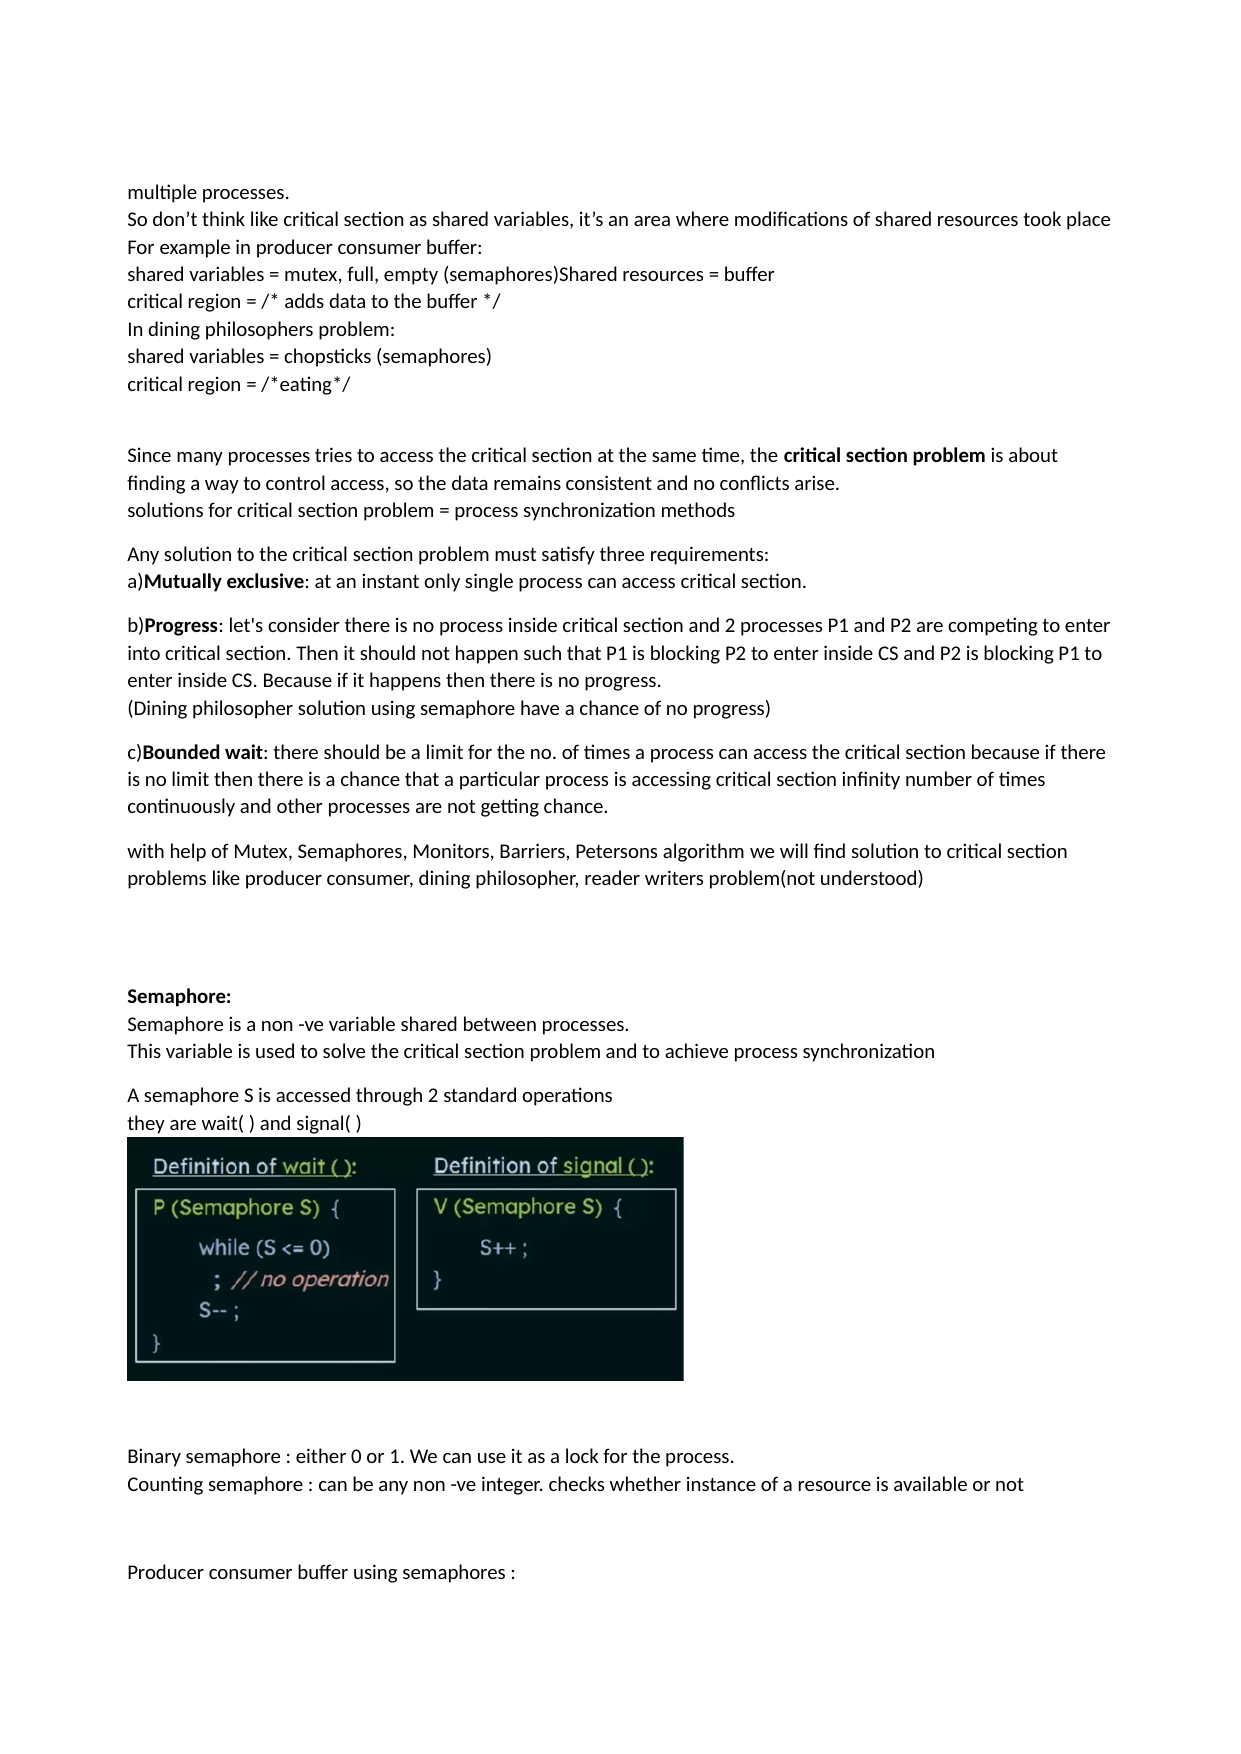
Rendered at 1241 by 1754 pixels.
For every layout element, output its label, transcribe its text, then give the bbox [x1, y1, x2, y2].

text Any solution to the critical section problem must satisfy three requirements: a)Mutually exclusive: at an instant only single process can access critical section. [127, 541, 1113, 594]
text Binary semaphore : either 0 or 1. We can use it as a lock for the process. Counting semaphore : can be any non -ve integer. checks whether instance of a resource is available or not [127, 1444, 1113, 1497]
text c)Bounded wait: there should be a limit for the no. of times a process can access the critical section because if there is no limit then there is a chance that a particular process is accessing critical section infinity number of times continuously and other processes are not getting chance. [127, 739, 1113, 819]
text Semaphore: Semaphore is a non -ve variable shared between processes. This variable is used to solve the critical section problem and to achieve process synchronization [127, 984, 1113, 1064]
text Since many processes tries to access the critical section at the same time, the critical section problem is about finding a way to control access, so the data remains consistent and no conflicts arise. solutions for critical section problem = process synchronization methods [127, 415, 1113, 523]
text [127, 179, 1113, 396]
picture [127, 1137, 684, 1381]
text Producer consumer buffer using semaphores : [127, 1559, 1113, 1585]
text b)Progress: let's consider there is no process inside critical section and 2 processes P1 and P2 are competing to enter into critical section. Then it should not happen such that P1 is blocking P2 to enter inside CS and P2 is blocking P1 to enter inside CS. Because if it happens then there is no progress. (Dining philosopher solution using semaphore have a chance of no progress) [127, 613, 1113, 720]
text with help of Mutex, Semaphores, Monitors, Barriers, Petersons algorithm we will find solution to critical section problems like producer consumer, dining philosopher, reader writers problem(not understood) [127, 838, 1113, 921]
